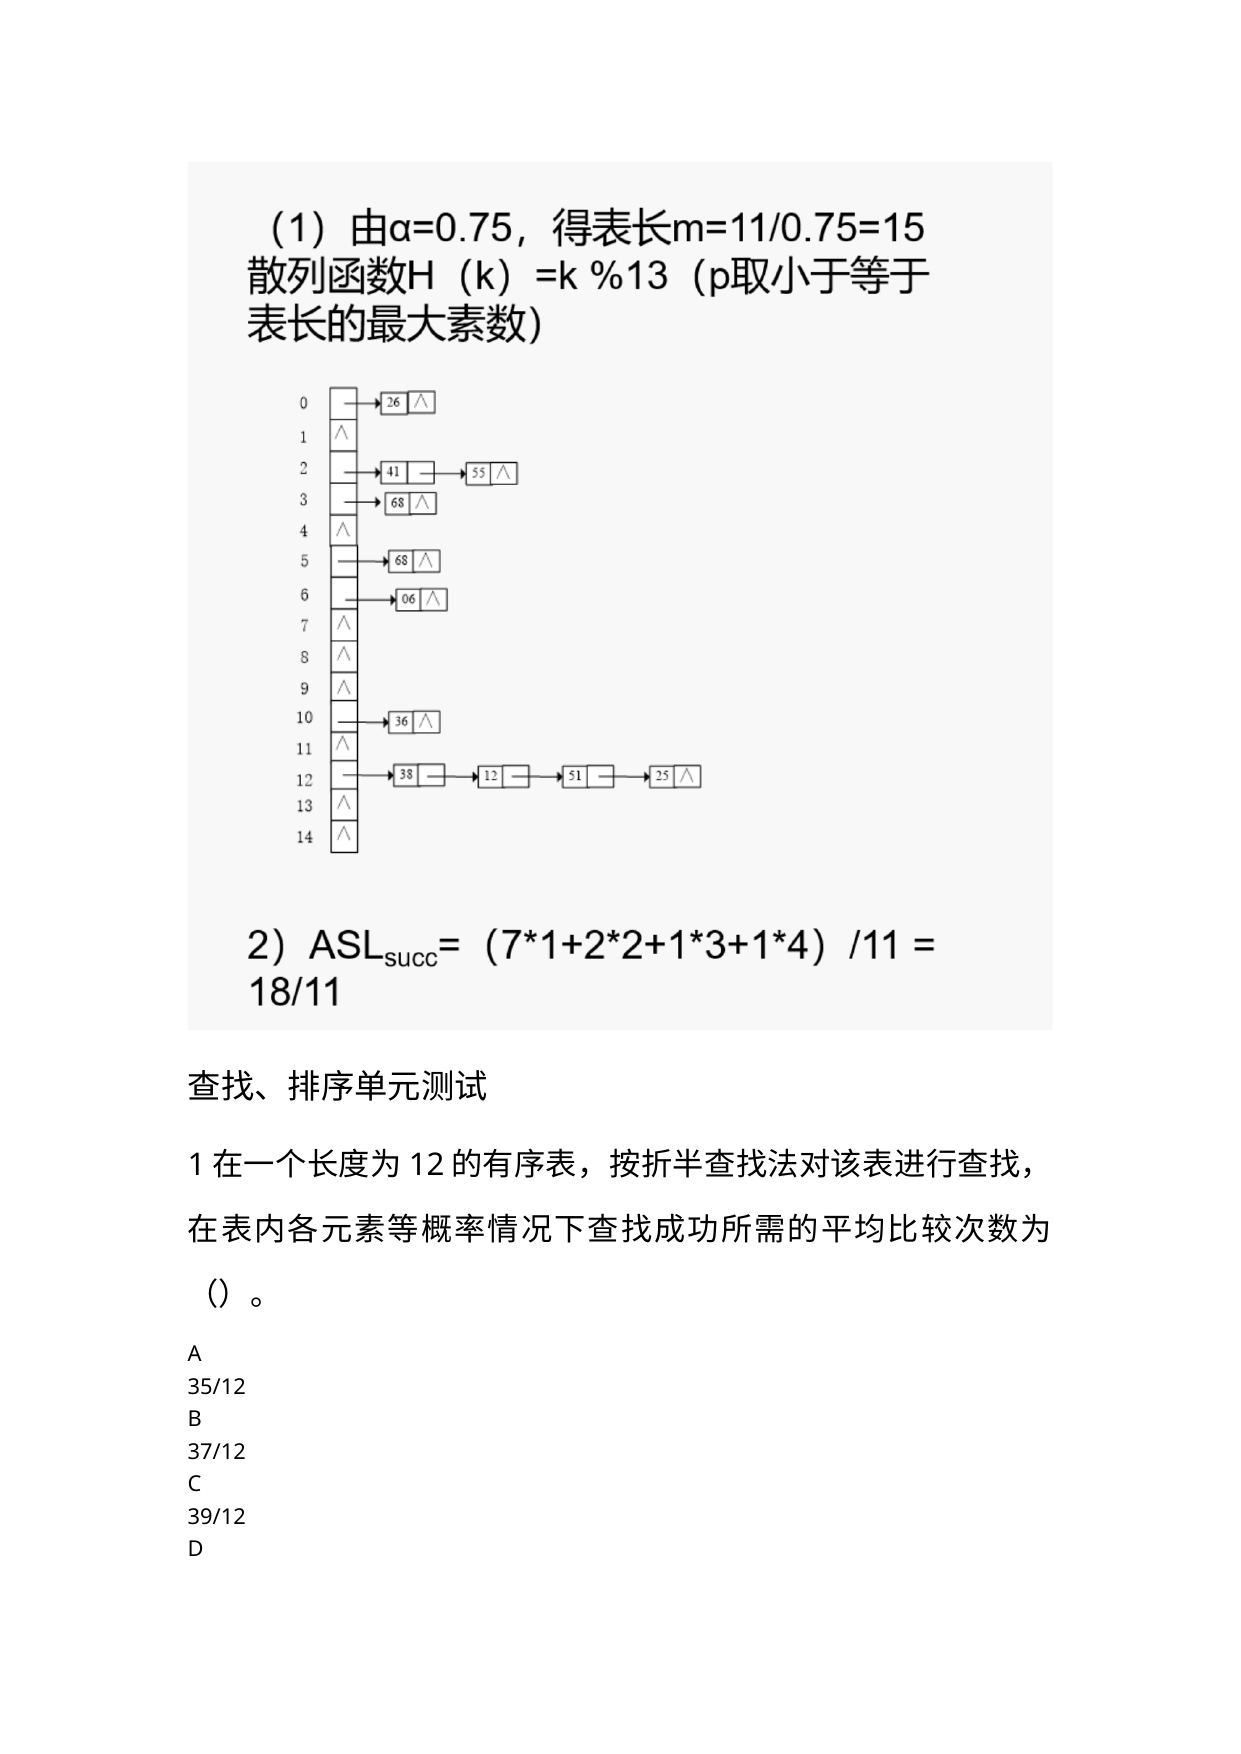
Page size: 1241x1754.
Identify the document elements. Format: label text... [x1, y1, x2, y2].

picture [187, 162, 1053, 1030]
subtitle 1在一个长度为12的有序表，按折半查找法对该表进行查找，在表内各元素等概率情况下查找成功所需的平均比较次数为（）。 [187, 1129, 1053, 1324]
text D [187, 1532, 1053, 1564]
text 35/12 [187, 1369, 1053, 1402]
text 37/12 [187, 1434, 1053, 1467]
text C [187, 1467, 1053, 1499]
text A [187, 1337, 1053, 1369]
subtitle 查找、排序单元测试 [187, 1052, 1053, 1117]
text B [187, 1402, 1053, 1434]
text 39/12 [187, 1499, 1053, 1532]
